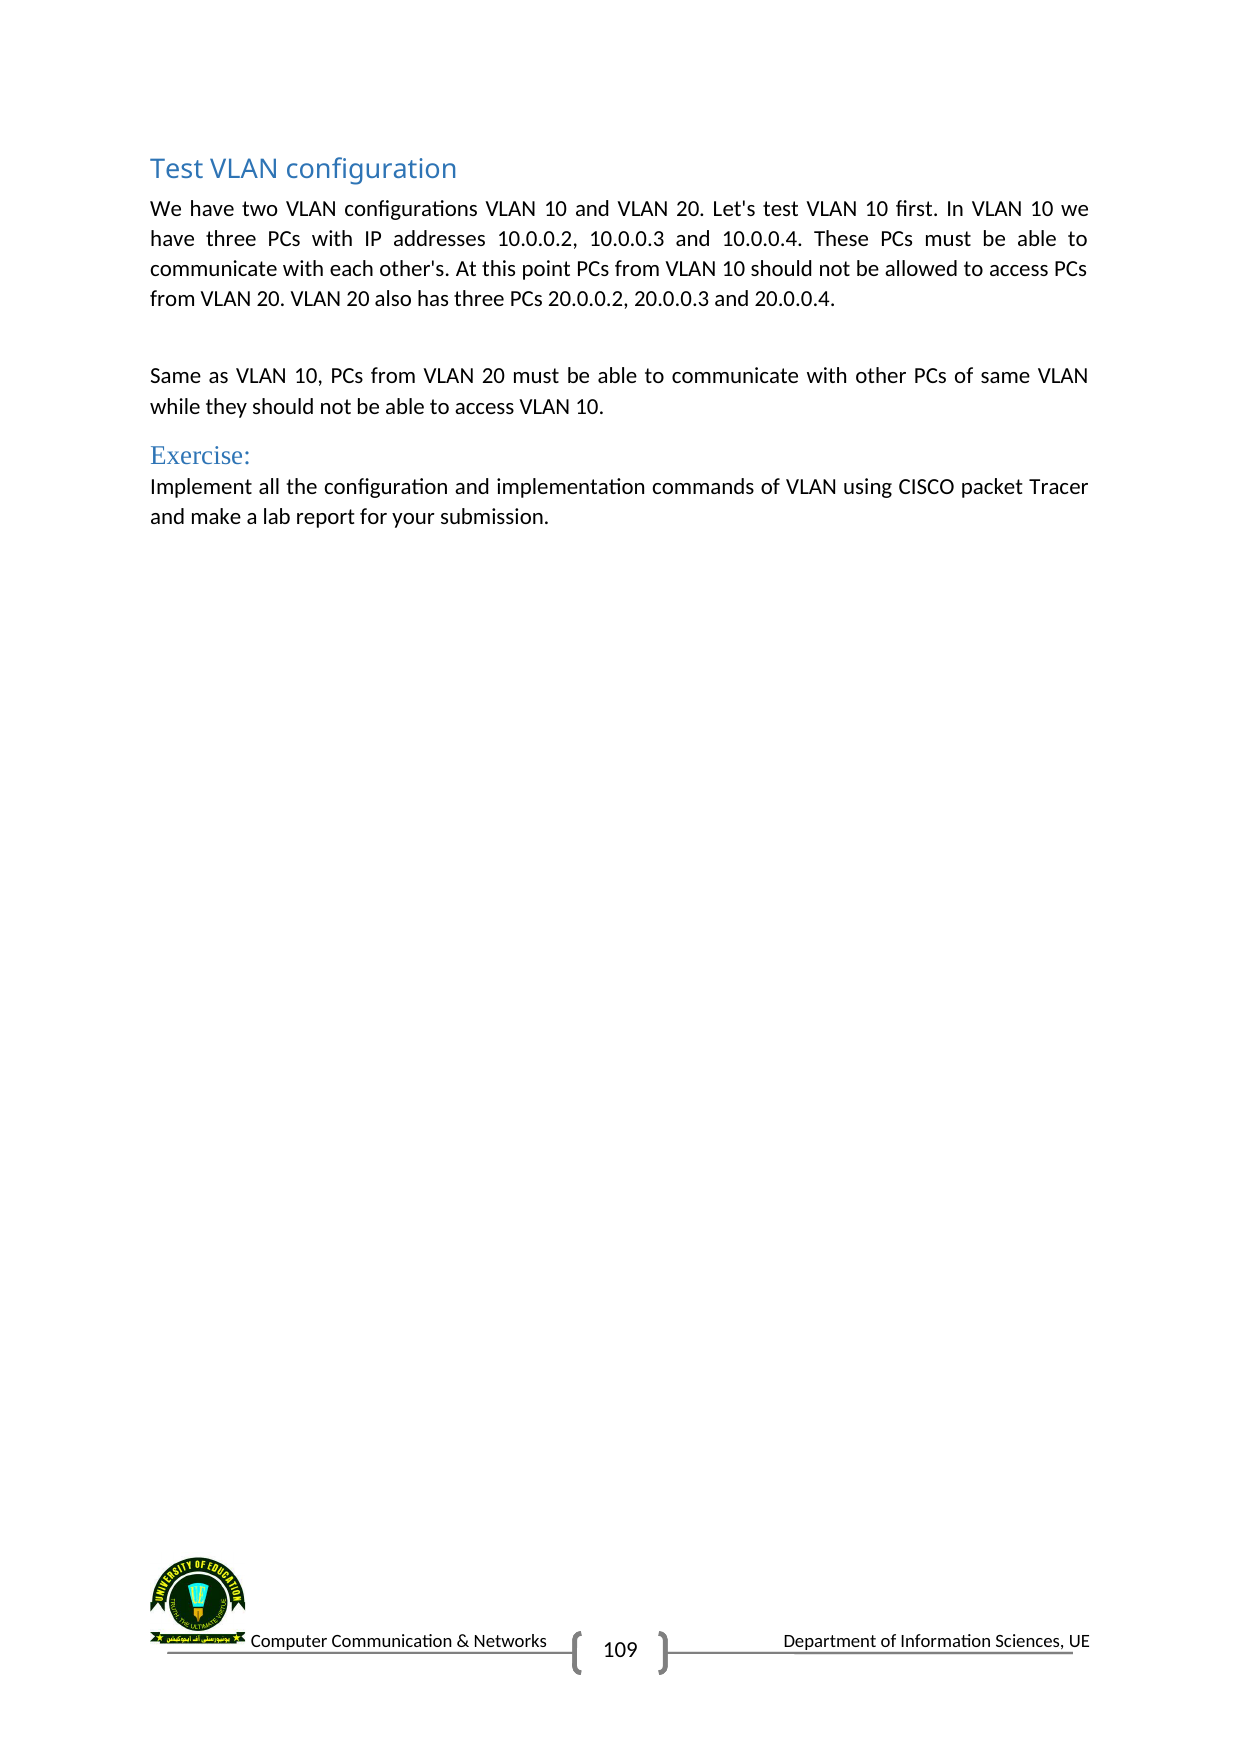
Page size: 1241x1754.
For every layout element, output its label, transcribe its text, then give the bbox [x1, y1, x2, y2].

subtitle Test VLAN configuration [150, 150, 1090, 187]
text Implement all the configuration and implementation commands of VLAN using CISCO packet Tracer and make a lab report for your submission. [150, 472, 1090, 531]
subtitle Exercise: [150, 439, 1090, 470]
picture [150, 1552, 246, 1648]
text Same as VLAN 10, PCs from VLAN 20 must be able to communicate with other PCs of same VLAN while they should not be able to access VLAN 10. [150, 362, 1090, 420]
subtitle We have two VLAN configurations VLAN 10 and VLAN 20. Let's test VLAN 10 first. In VLAN 10 we have three PCs with IP addresses 10.0.0.2, 10.0.0.3 and 10.0.0.4. These PCs must be able to communicate with each other's. At this point PCs from VLAN 10 should not be allowed to access PCs from VLAN 20. VLAN 20 also has three PCs 20.0.0.2, 20.0.0.3 and 20.0.0.4. [150, 194, 1090, 313]
